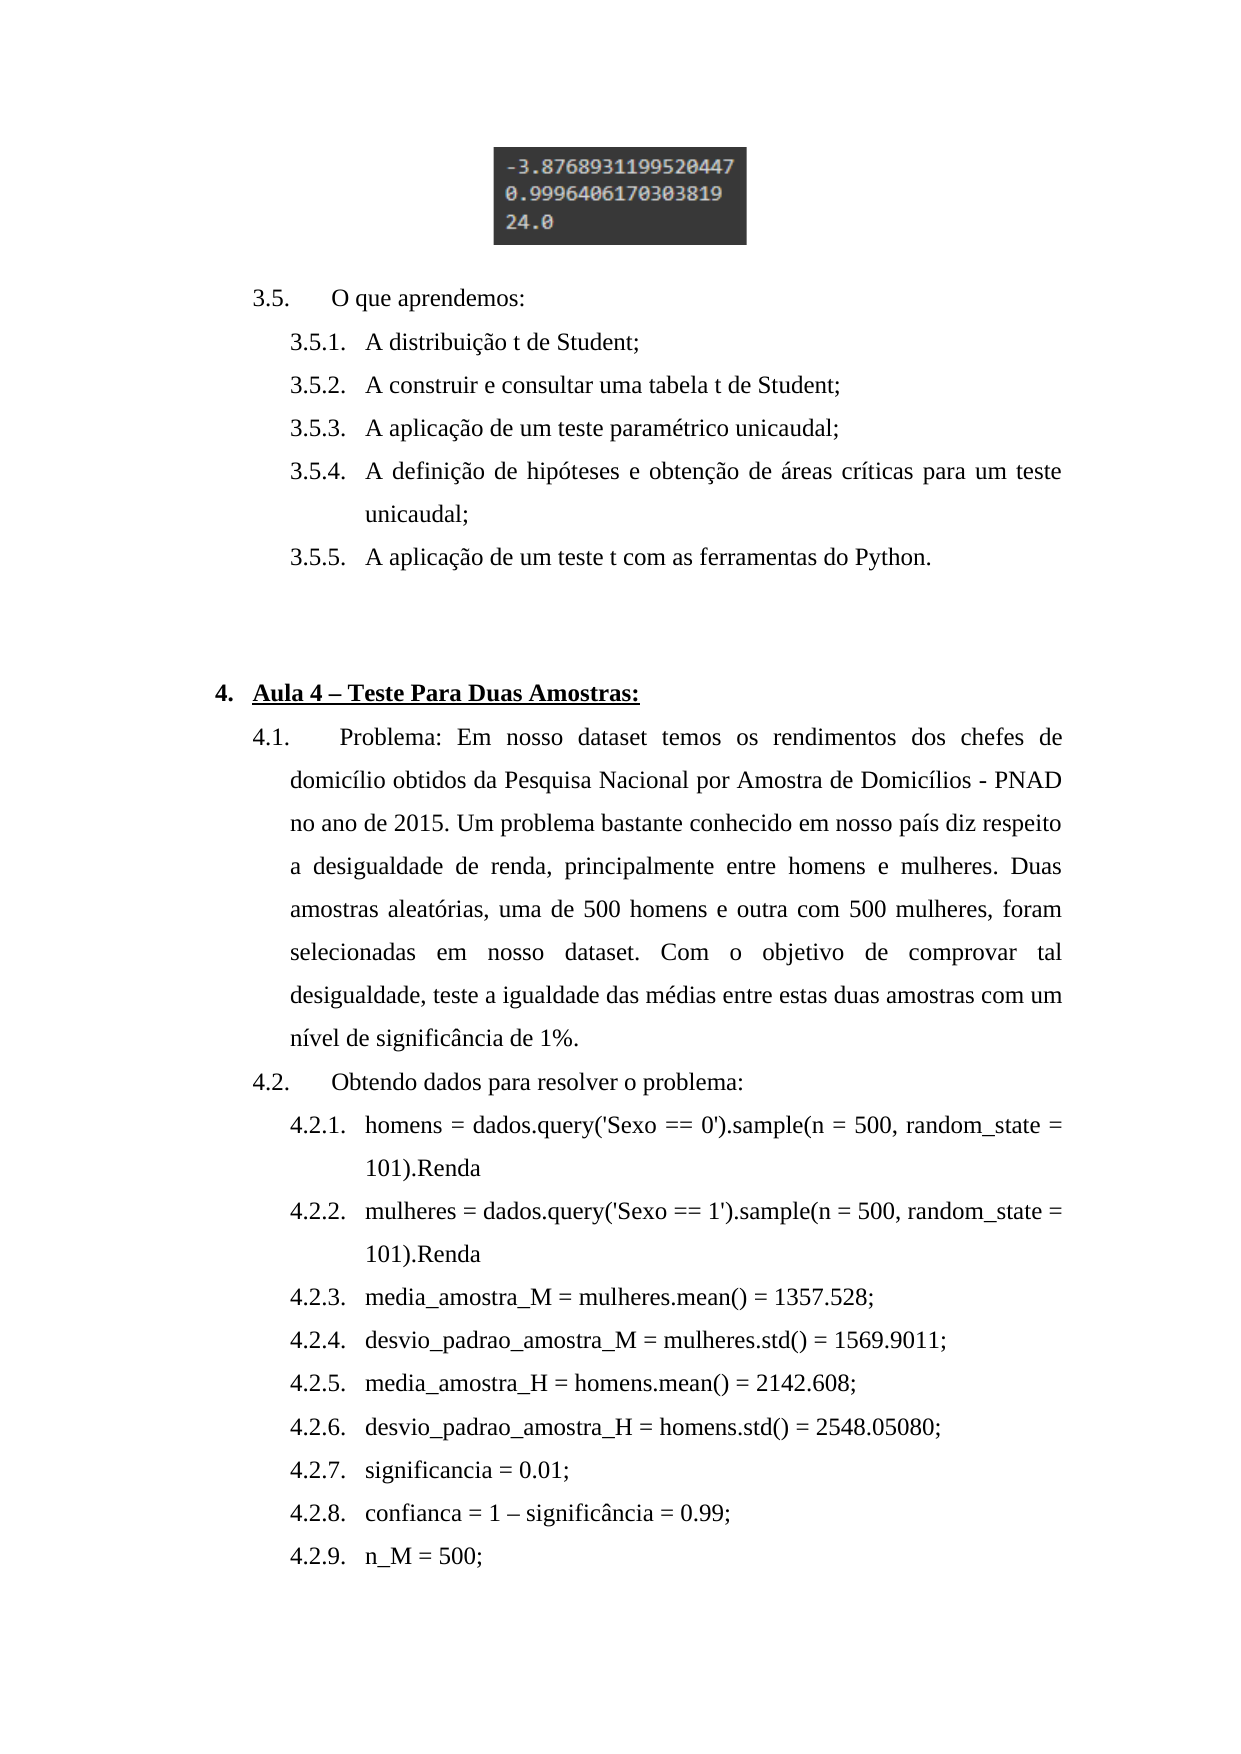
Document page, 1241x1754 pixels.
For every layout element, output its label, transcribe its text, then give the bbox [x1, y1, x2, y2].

list A distribuição t de Student; [290, 327, 1063, 355]
list desvio_padrao_amostra_H = homens.std() = 2548.05080; [290, 1412, 1063, 1440]
list A aplicação de um teste paramétrico unicaudal; [290, 413, 1063, 442]
list Problema: Em nosso dataset temos os rendimentos dos chefes de domicílio obtidos da Pesquisa Nacional por Amostra de Domicílios - PNAD no ano de 2015. Um problema bastante conhecido em nosso país diz respeito a desigualdade de renda, principalmente entre homens e mulheres. Duas amostras aleatórias, uma de 500 homens e outra com 500 mulheres, foram selecionadas em nosso dataset. Com o objetivo de comprovar tal desigualdade, teste a igualdade das médias entre estas duas amostras com um nível de significância de 1%. [252, 722, 1063, 1052]
list desvio_padrao_amostra_M = mulheres.std() = 1569.9011; [290, 1325, 1063, 1354]
list media_amostra_M = mulheres.mean() = 1357.528; [290, 1282, 1063, 1311]
list A aplicação de um teste t com as ferramentas do Python. [290, 542, 1063, 571]
list mulheres = dados.query('Sexo == 1').sample(n = 500, random_state = 101).Renda [290, 1196, 1063, 1268]
list media_amostra_H = homens.mean() = 2142.608; [290, 1368, 1063, 1397]
picture [493, 147, 747, 245]
list A construir e consultar uma tabela t de Student; [290, 370, 1063, 398]
list significancia = 0.01; [290, 1455, 1063, 1483]
list A definição de hipóteses e obtenção de áreas críticas para um teste unicaudal; [290, 456, 1063, 528]
list Obtendo dados para resolver o problema: [252, 1067, 1063, 1095]
list O que aprendemos: [252, 283, 1063, 312]
list n_M = 500; [290, 1541, 1063, 1570]
list homens = dados.query('Sexo == 0').sample(n = 500, random_state = 101).Renda [290, 1110, 1063, 1182]
list confianca = 1 – significância = 0.99; [290, 1498, 1063, 1527]
list Aula 4 – Teste Para Duas Amostras: [215, 678, 1063, 707]
